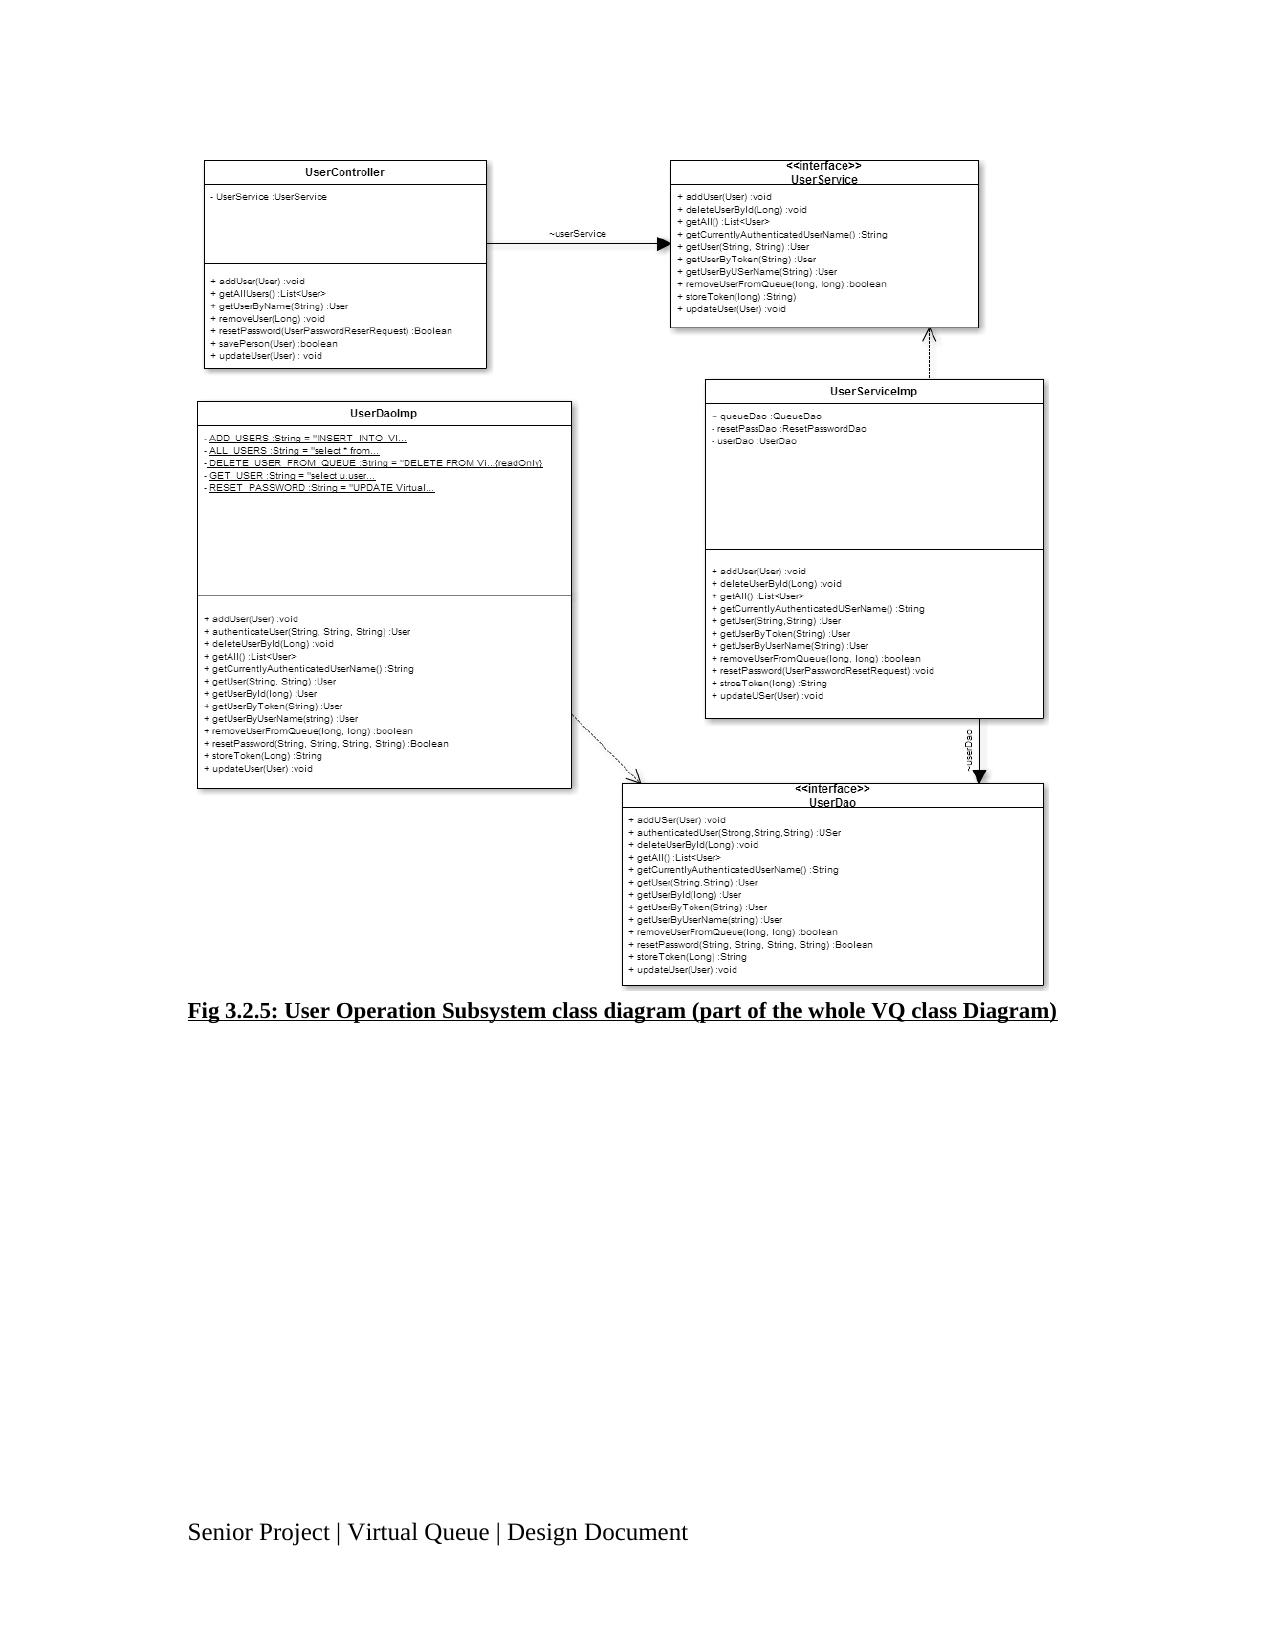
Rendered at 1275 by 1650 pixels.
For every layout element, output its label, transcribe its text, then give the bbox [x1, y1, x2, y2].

picture [187, 150, 1086, 997]
text Fig 3.2.5: User Operation Subsystem class diagram (part of the whole VQ class Diagram) [187, 997, 1087, 1023]
